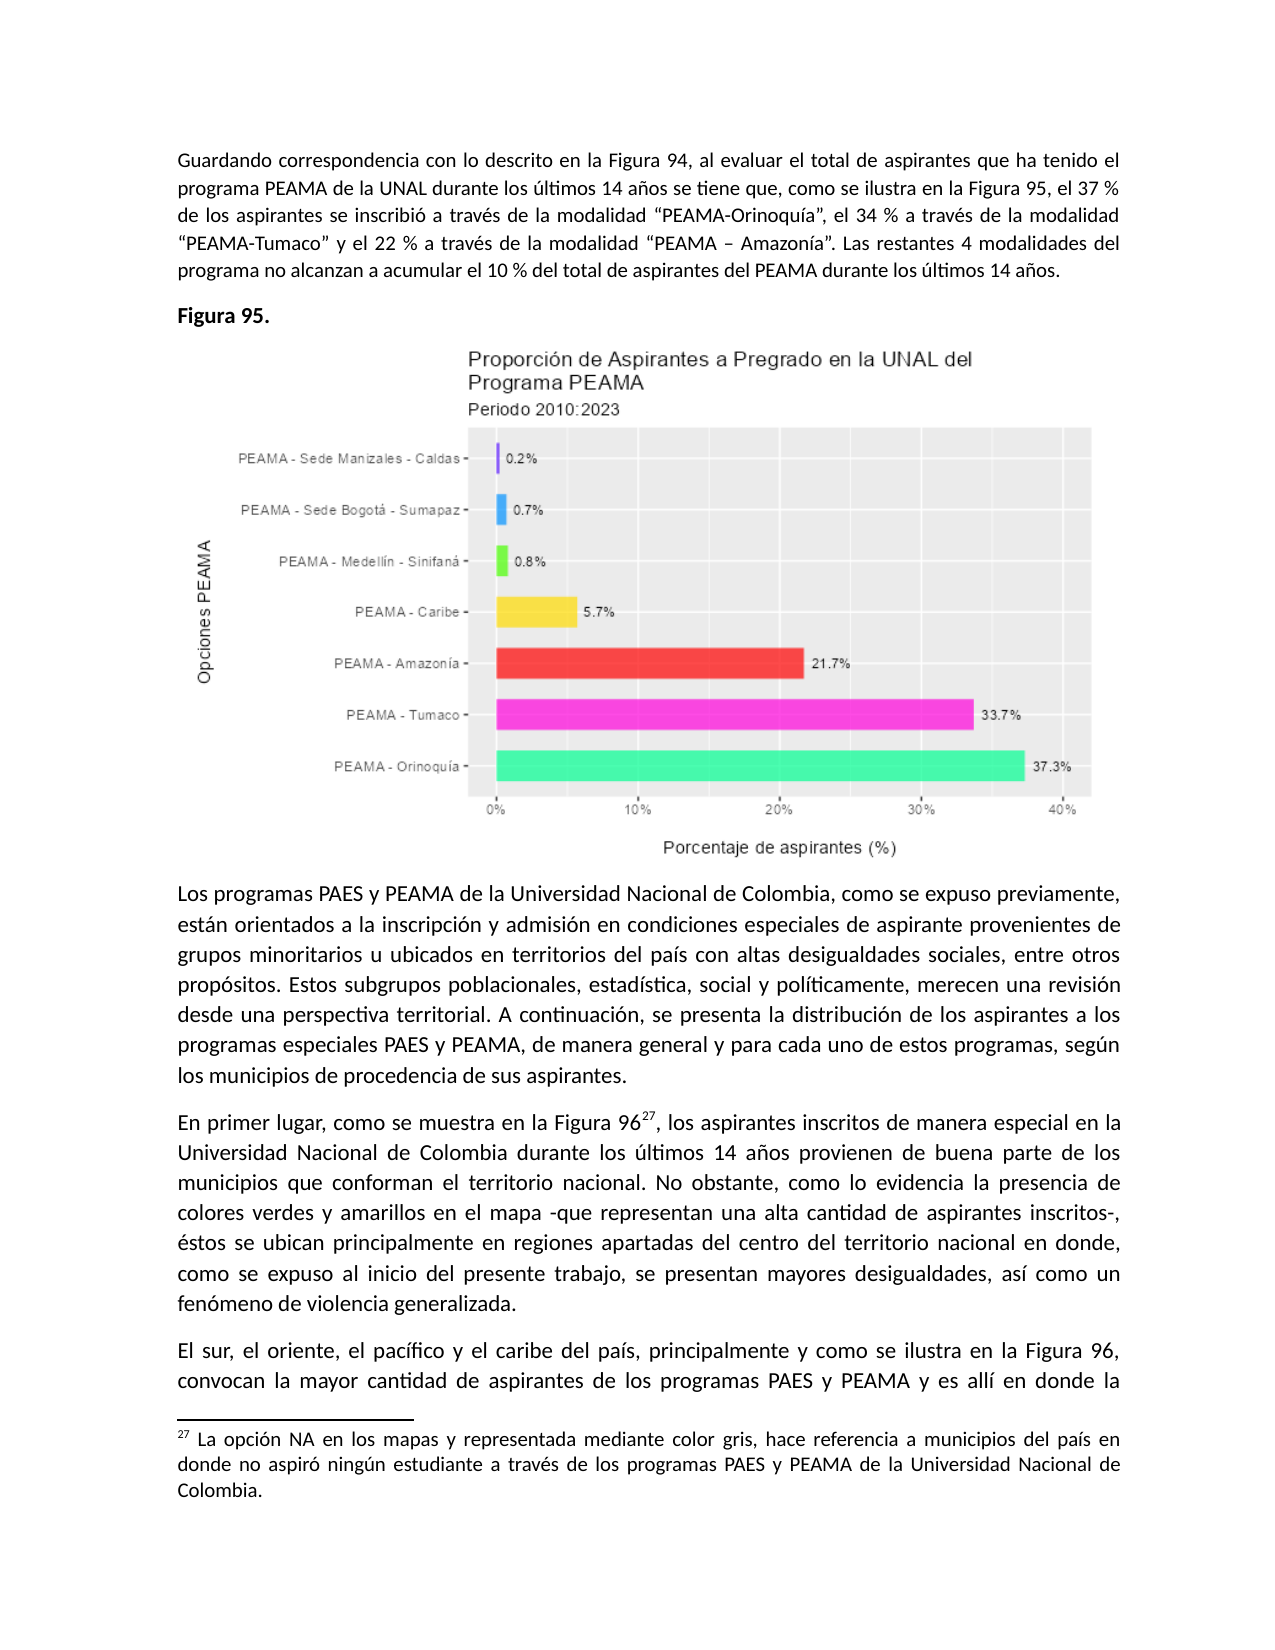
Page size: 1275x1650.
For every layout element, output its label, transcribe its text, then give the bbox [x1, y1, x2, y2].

text En primer lugar, como se muestra en la Figura 96, los aspirantes inscritos de manera especial en la Universidad Nacional de Colombia durante los últimos 14 años provienen de buena parte de los municipios que conforman el territorio nacional. No obstante, como lo evidencia la presencia de colores verdes y amarillos en el mapa -que representan una alta cantidad de aspirantes inscritos-, éstos se ubican principalmente en regiones apartadas del centro del territorio nacional en donde, como se expuso al inicio del presente trabajo, se presentan mayores desigualdades, así como un fenómeno de violencia generalizada. [177, 1108, 1122, 1317]
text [177, 1336, 1122, 1394]
text Los programas PAES y PEAMA de la Universidad Nacional de Colombia, como se expuso previamente, están orientados a la inscripción y admisión en condiciones especiales de aspirante provenientes de grupos minoritarios u ubicados en territorios del país con altas desigualdades sociales, entre otros propósitos. Estos subgrupos poblacionales, estadística, social y políticamente, merecen una revisión desde una perspectiva territorial. A continuación, se presenta la distribución de los aspirantes a los programas especiales PAES y PEAMA, de manera general y para cada uno de estos programas, según los municipios de procedencia de sus aspirantes. [177, 879, 1122, 1089]
picture [177, 348, 1098, 861]
text Guardando correspondencia con lo descrito en la Figura 94, al evaluar el total de aspirantes que ha tenido el programa PEAMA de la UNAL durante los últimos 14 años se tiene que, como se ilustra en la Figura 95, el 37 % de los aspirantes se inscribió a través de la modalidad “PEAMA-Orinoquía”, el 34 % a través de la modalidad “PEAMA-Tumaco” y el 22 % a través de la modalidad “PEAMA – Amazonía”. Las restantes 4 modalidades del programa no alcanzan a acumular el 10 % del total de aspirantes del PEAMA durante los últimos 14 años. [177, 148, 1122, 283]
text Figura 95. [177, 301, 1122, 329]
